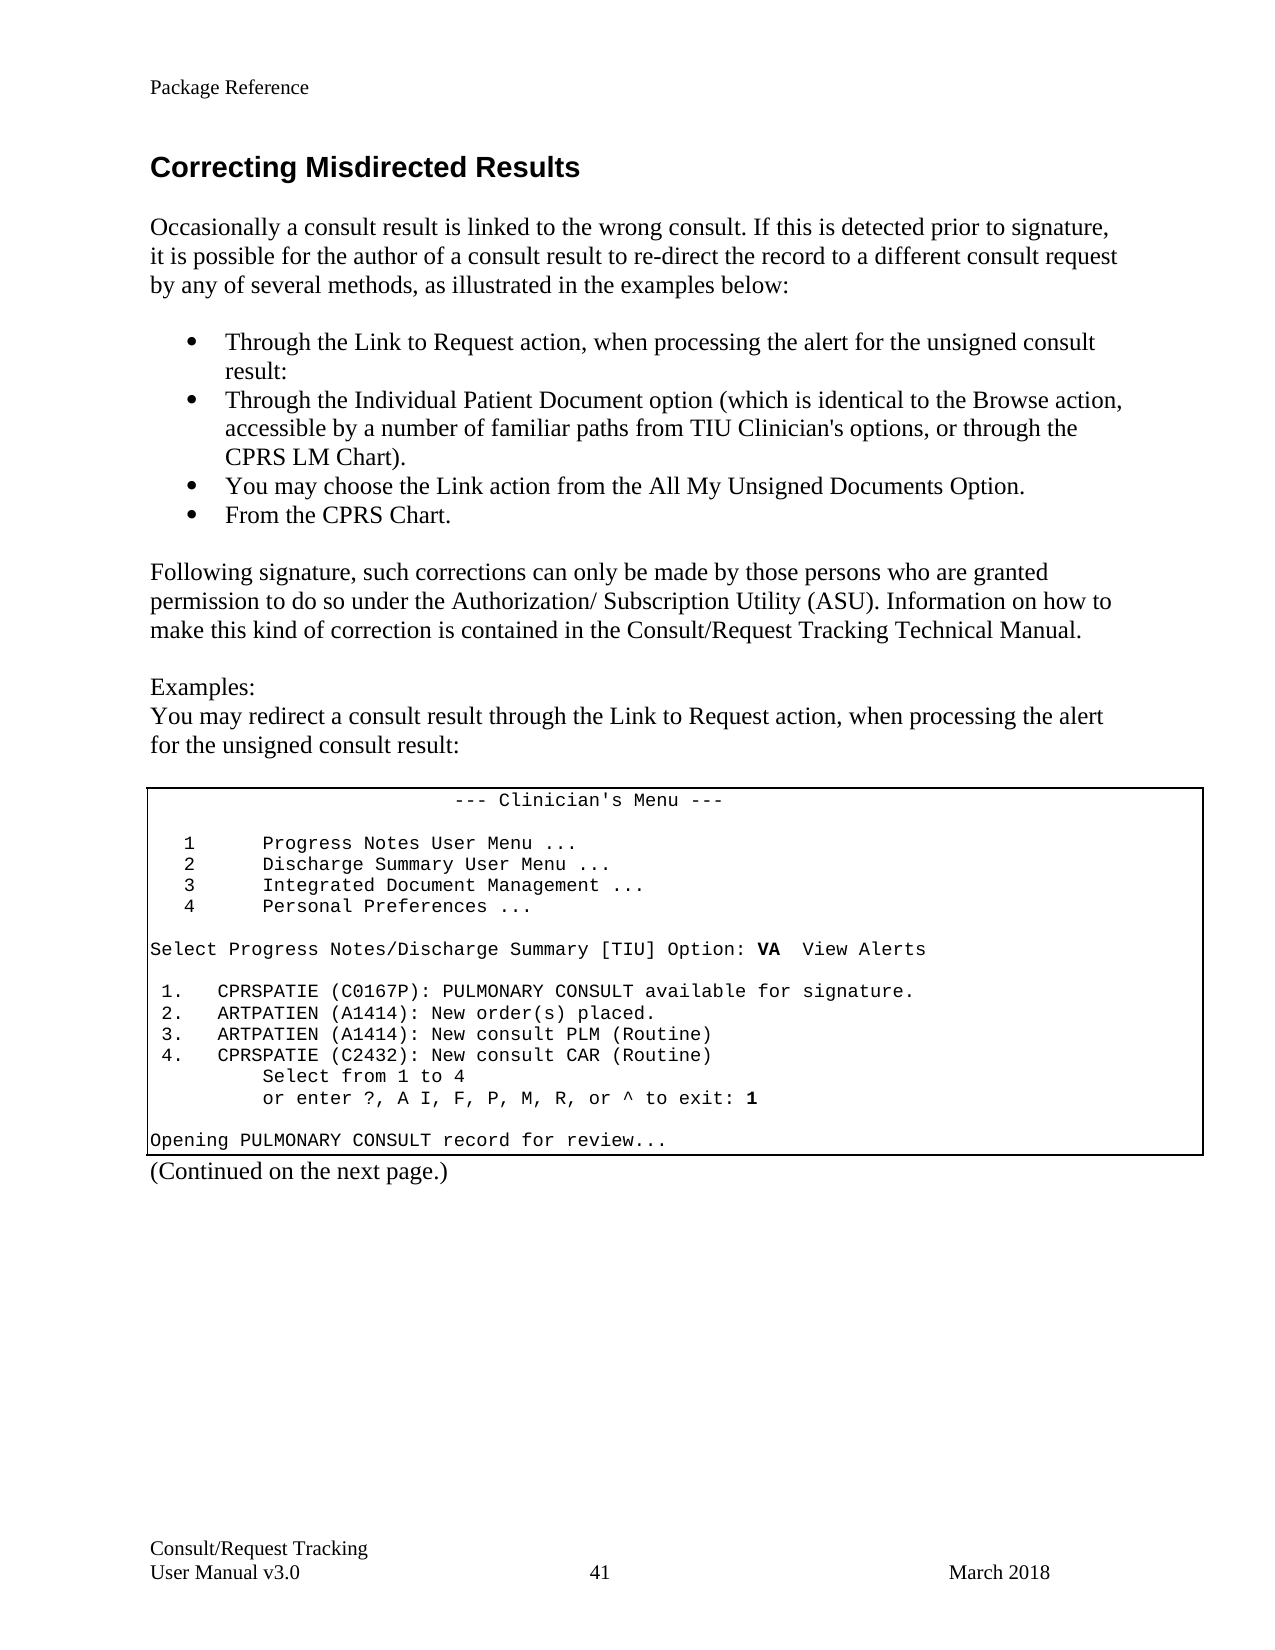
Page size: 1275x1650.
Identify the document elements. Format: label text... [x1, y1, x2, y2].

list Through the Individual Patient Document option (which is identical to the Browse action, accessible by a number of familiar paths from TIU Clinician's options, or through the CPRS LM Chart). [187, 385, 1125, 471]
text 3 Integrated Document Management ... [148, 872, 1202, 893]
text 2. ARTPATIEN (A1414): New order(s) placed. [148, 1000, 1202, 1021]
text (Continued on the next page.) [150, 1156, 1125, 1184]
text Select Progress Notes/Discharge Summary [TIU] Option: VA View Alerts [148, 936, 1202, 961]
text --- Clinician's Menu --- [148, 789, 1202, 812]
text Opening PULMONARY CONSULT record for review... [148, 1127, 1202, 1154]
text Select from 1 to 4 [148, 1063, 1202, 1085]
text 1. CPRSPATIE (C0167P): PULMONARY CONSULT available for signature. [148, 978, 1202, 1000]
text 2 Discharge Summary User Menu ... [148, 851, 1202, 872]
list You may choose the Link action from the All My Unsigned Documents Option. [187, 471, 1125, 500]
text Following signature, such corrections can only be made by those persons who are granted permission to do so under the Authorization/ Subscription Utility (ASU). Information on how to make this kind of correction is contained in the Consult/Request Tracking Technical Manual. [150, 557, 1125, 643]
subtitle Correcting Misdirected Results [150, 150, 1125, 183]
text You may redirect a consult result through the Link to Request action, when processing the alert for the unsigned consult result: [150, 701, 1125, 758]
text Occasionally a consult result is linked to the wrong consult. If this is detected prior to signature, it is possible for the author of a consult result to re-direct the record to a different consult request by any of several methods, as illustrated in the examples below: [150, 212, 1125, 298]
text 1 Progress Notes User Menu ... [148, 830, 1202, 851]
list Through the Link to Request action, when processing the alert for the unsigned consult result: [187, 327, 1125, 385]
text Examples: [150, 672, 1125, 701]
text 3. ARTPATIEN (A1414): New consult PLM (Routine) [148, 1021, 1202, 1042]
list From the CPRS Chart. [187, 500, 1125, 528]
text 4. CPRSPATIE (C2432): New consult CAR (Routine) [148, 1042, 1202, 1063]
text or enter ?, A I, F, P, M, R, or ^ to exit: 1 [148, 1085, 1202, 1110]
text 4 Personal Preferences ... [148, 893, 1202, 918]
